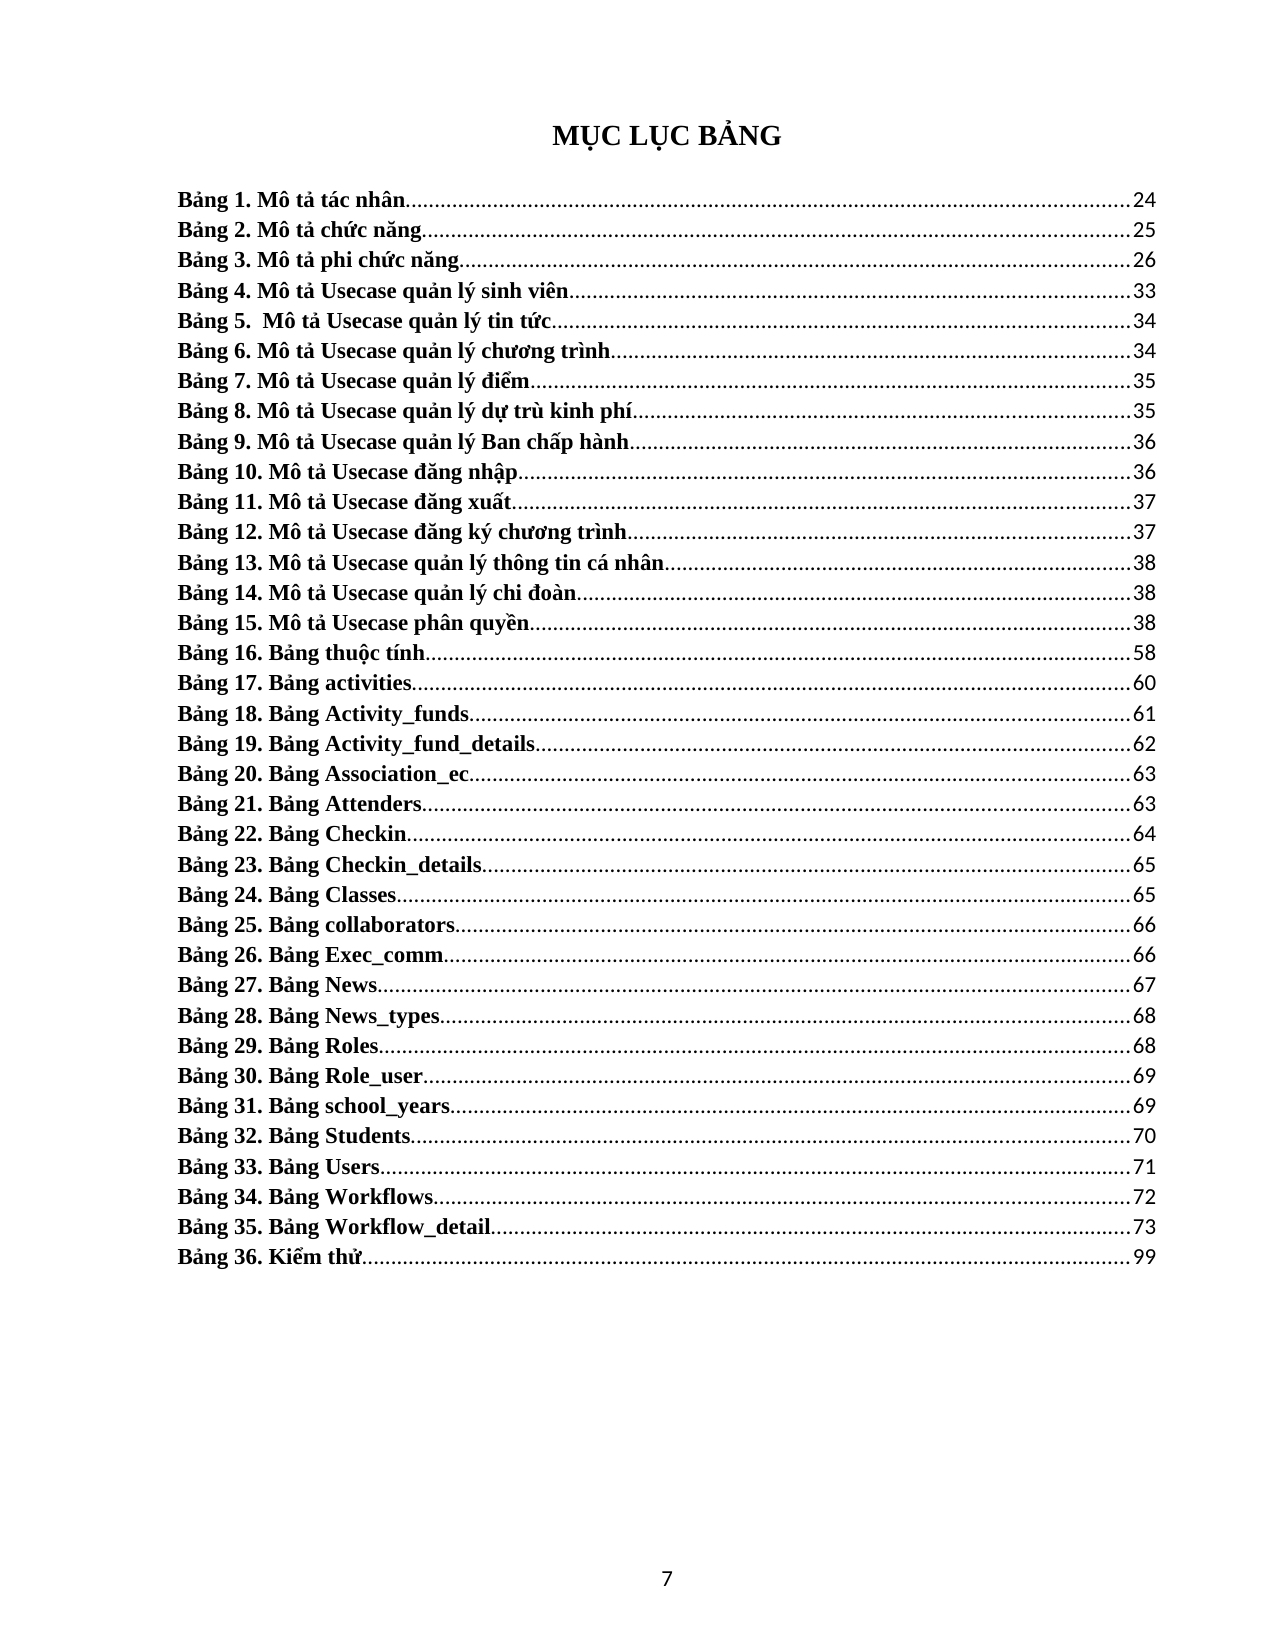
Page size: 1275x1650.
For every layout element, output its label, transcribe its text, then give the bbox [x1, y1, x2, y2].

text Bảng 27. Bảng News 67 [177, 971, 1157, 998]
text Bảng 22. Bảng Checkin 64 [177, 819, 1157, 847]
text Bảng 7. Mô tả Usecase quản lý điểm 35 [177, 366, 1157, 394]
text Bảng 23. Bảng Checkin_details 65 [177, 850, 1157, 878]
text Bảng 2. Mô tả chức năng 25 [177, 215, 1157, 243]
text Bảng 4. Mô tả Usecase quản lý sinh viên 33 [177, 276, 1157, 304]
text Bảng 26. Bảng Exec_comm 66 [177, 940, 1157, 968]
text Bảng 33. Bảng Users 71 [177, 1152, 1157, 1180]
text Bảng 35. Bảng Workflow_detail 73 [177, 1212, 1157, 1240]
text Bảng 1. Mô tả tác nhân 24 [177, 185, 1157, 213]
text Bảng 21. Bảng Attenders 63 [177, 789, 1157, 817]
text Bảng 32. Bảng Students 70 [177, 1122, 1157, 1149]
text Bảng 24. Bảng Classes 65 [177, 880, 1157, 908]
text MỤC LỤC BẢNG [177, 118, 1157, 152]
text Bảng 19. Bảng Activity_fund_details 62 [177, 729, 1157, 757]
text Bảng 18. Bảng Activity_funds 61 [177, 699, 1157, 727]
text Bảng 34. Bảng Workflows 72 [177, 1182, 1157, 1210]
text Bảng 13. Mô tả Usecase quản lý thông tin cá nhân 38 [177, 548, 1157, 576]
text Bảng 30. Bảng Role_user 69 [177, 1061, 1157, 1089]
text Bảng 12. Mô tả Usecase đăng ký chương trình 37 [177, 517, 1157, 545]
text Bảng 36. Kiểm thử 99 [177, 1242, 1157, 1270]
text Bảng 20. Bảng Association_ec 63 [177, 759, 1157, 787]
text Bảng 15. Mô tả Usecase phân quyền 38 [177, 608, 1157, 636]
text Bảng 9. Mô tả Usecase quản lý Ban chấp hành 36 [177, 427, 1157, 455]
text Bảng 6. Mô tả Usecase quản lý chương trình 34 [177, 336, 1157, 364]
text Bảng 14. Mô tả Usecase quản lý chi đoàn 38 [177, 578, 1157, 606]
text Bảng 29. Bảng Roles 68 [177, 1031, 1157, 1059]
text Bảng 28. Bảng News_types 68 [177, 1001, 1157, 1029]
text Bảng 3. Mô tả phi chức năng 26 [177, 246, 1157, 273]
text Bảng 10. Mô tả Usecase đăng nhập 36 [177, 457, 1157, 485]
text Bảng 25. Bảng collaborators 66 [177, 910, 1157, 938]
text Bảng 31. Bảng school_years 69 [177, 1091, 1157, 1119]
text Bảng 8. Mô tả Usecase quản lý dự trù kinh phí 35 [177, 397, 1157, 424]
text Bảng 5. Mô tả Usecase quản lý tin tức 34 [177, 306, 1157, 334]
text Bảng 11. Mô tả Usecase đăng xuất 37 [177, 487, 1157, 515]
text Bảng 16. Bảng thuộc tính 58 [177, 638, 1157, 666]
text Bảng 17. Bảng activities 60 [177, 668, 1157, 696]
